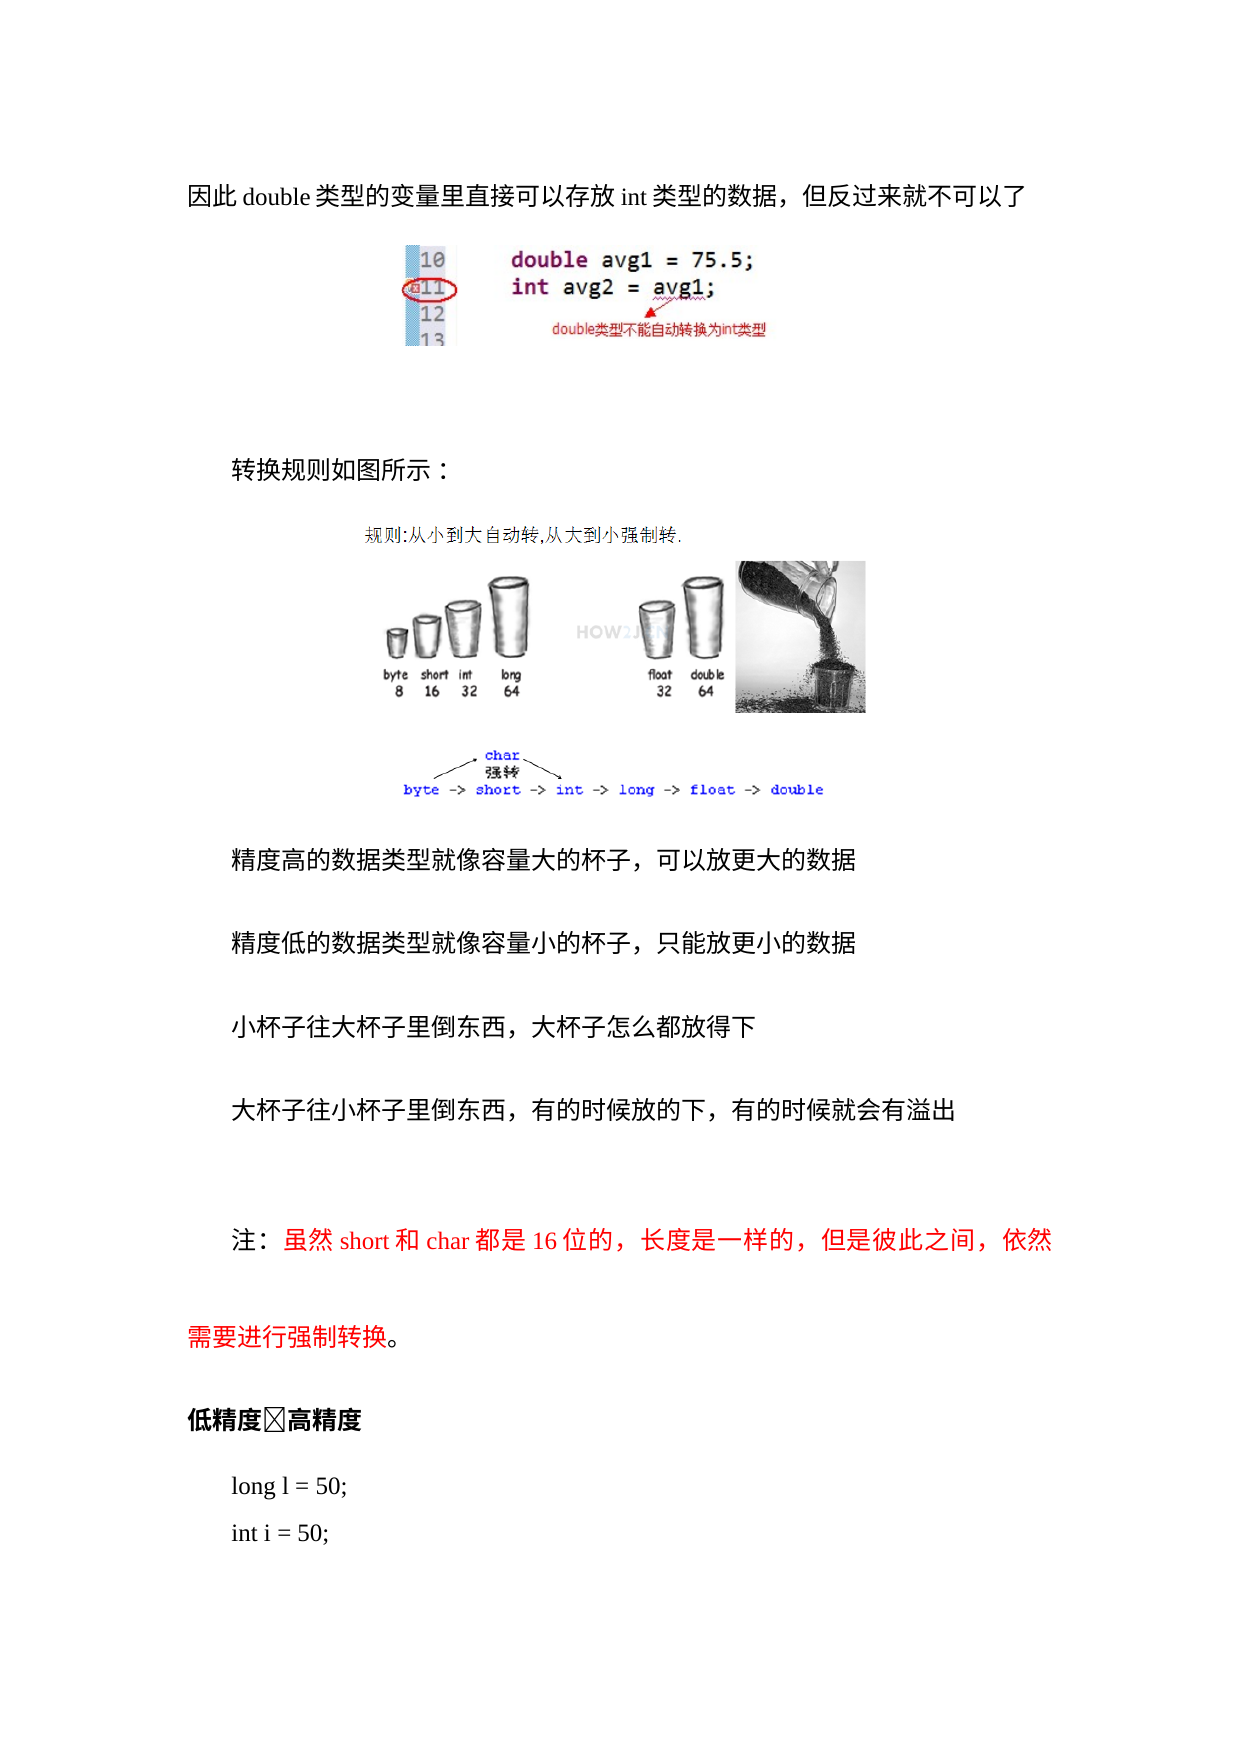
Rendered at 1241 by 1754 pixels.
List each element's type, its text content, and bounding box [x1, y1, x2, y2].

text 大杯子往小杯子里倒东西，有的时候放的下，有的时候就会有溢出 [187, 1076, 1053, 1141]
picture [358, 519, 882, 808]
text 精度高的数据类型就像容量大的杯子，可以放更大的数据 [187, 826, 1053, 891]
text long l = 50; [187, 1469, 1053, 1502]
text 转换规则如图所示 ： [187, 436, 1053, 501]
picture [401, 245, 839, 346]
text 注：虽然short和char都是16位的，长度是一样的，但是彼此之间，依然需要进行强制转换。 [187, 1206, 1053, 1368]
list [187, 162, 1053, 227]
text int i = 50; [187, 1516, 1053, 1549]
text 精度低的数据类型就像容量小的杯子，只能放更小的数据 [187, 909, 1053, 974]
text 小杯子往大杯子里倒东西，大杯子怎么都放得下 [187, 993, 1053, 1058]
subtitle 低精度高精度 [187, 1386, 1053, 1451]
